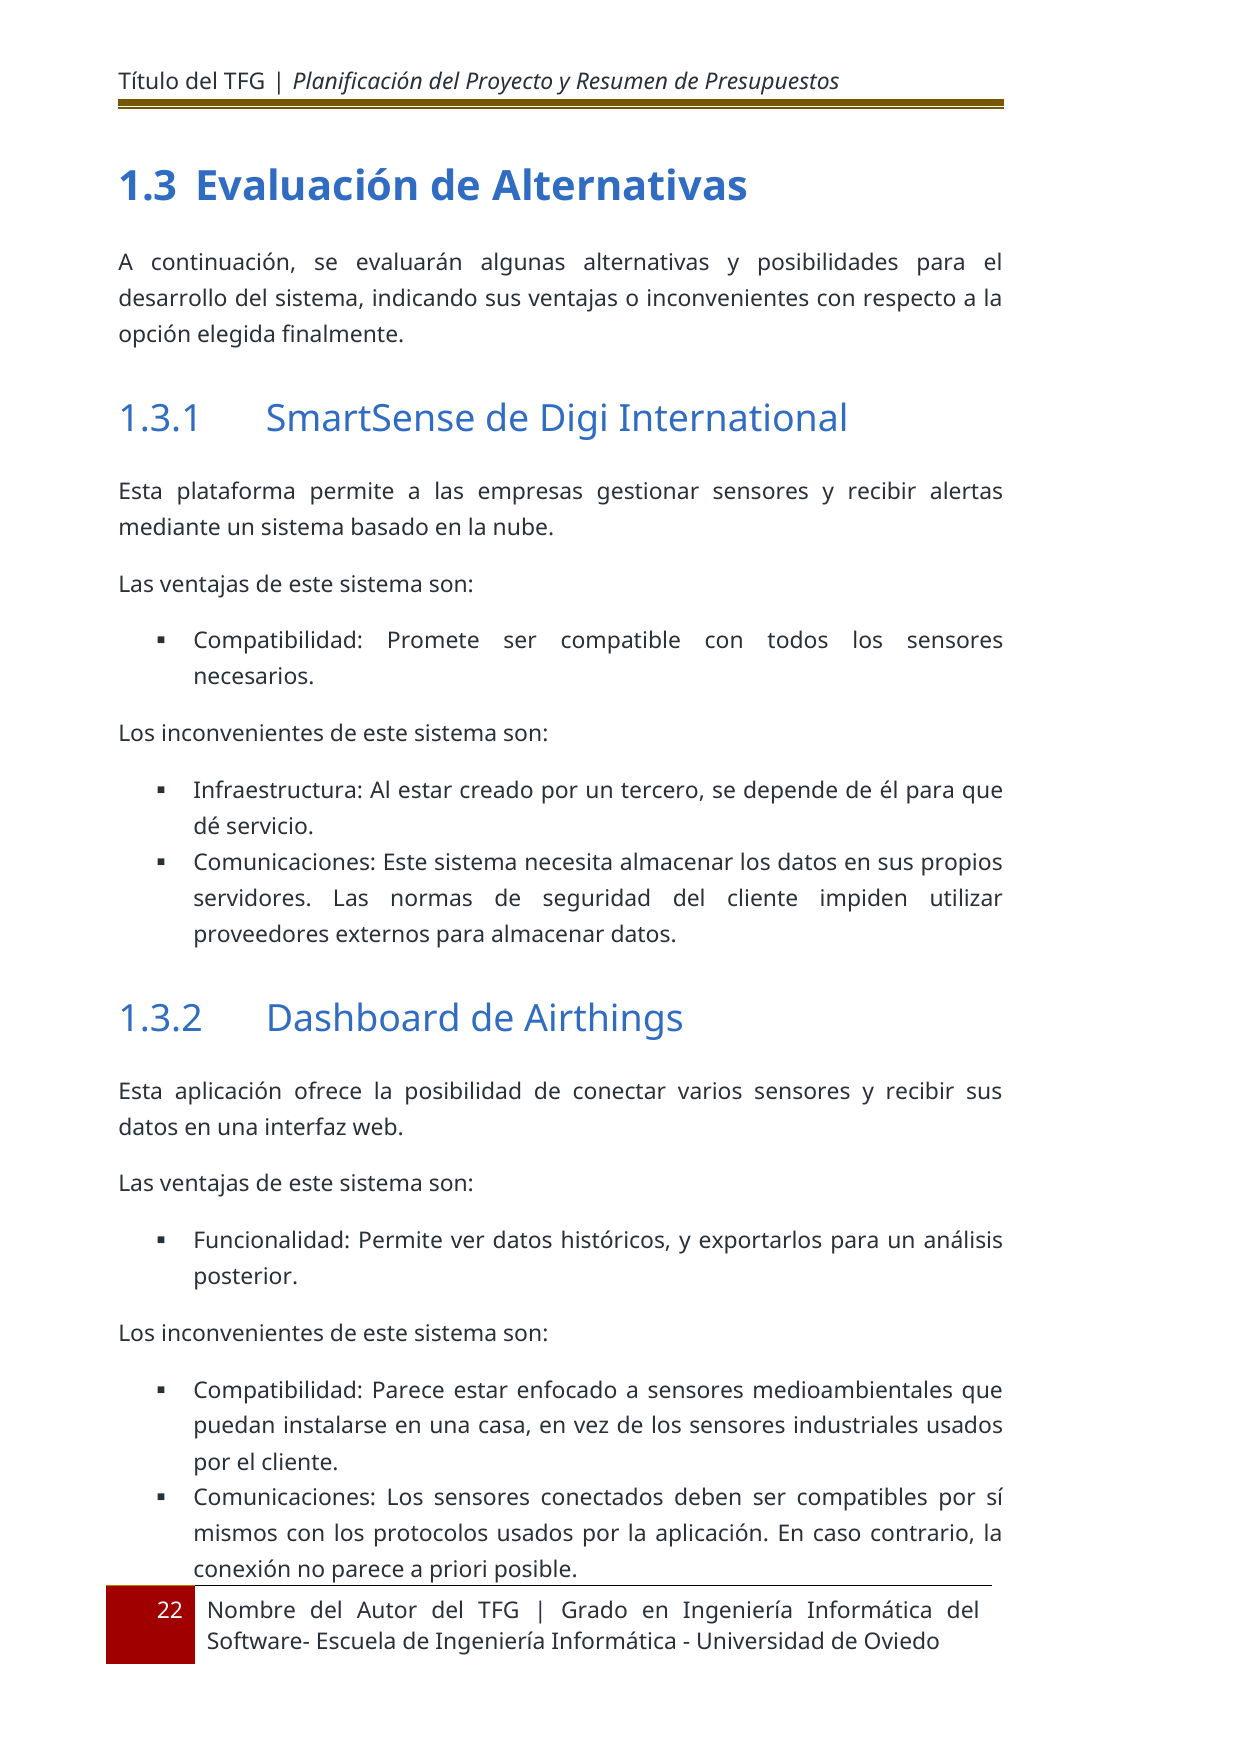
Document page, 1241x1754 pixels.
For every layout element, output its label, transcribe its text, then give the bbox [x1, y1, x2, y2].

list Comunicaciones: Este sistema necesita almacenar los datos en sus propios servidores. Las normas de seguridad del cliente impiden utilizar proveedores externos para almacenar datos. [156, 846, 1004, 949]
subtitle Evaluación de Alternativas [118, 156, 1004, 212]
text Los inconvenientes de este sistema son: [118, 1317, 1004, 1348]
text Esta aplicación ofrece la posibilidad de conectar varios sensores y recibir sus datos en una interfaz web. [118, 1074, 1004, 1142]
text A continuación, se evaluarán algunas alternativas y posibilidades para el desarrollo del sistema, indicando sus ventajas o inconvenientes con respecto a la opción elegida finalmente. [118, 246, 1004, 349]
list Compatibilidad: Promete ser compatible con todos los sensores necesarios. [156, 624, 1004, 691]
subtitle SmartSense de Digi International [118, 391, 1004, 442]
text Los inconvenientes de este sistema son: [118, 717, 1004, 748]
text Las ventajas de este sistema son: [118, 1167, 1004, 1198]
list Compatibilidad: Parece estar enfocado a sensores medioambientales que puedan instalarse en una casa, en vez de los sensores industriales usados por el cliente. [156, 1373, 1004, 1477]
text Las ventajas de este sistema son: [118, 567, 1004, 599]
list Funcionalidad: Permite ver datos históricos, y exportarlos para un análisis posterior. [156, 1224, 1004, 1291]
list Infraestructura: Al estar creado por un tercero, se depende de él para que dé servicio. [156, 774, 1004, 841]
list Comunicaciones: Los sensores conectados deben ser compatibles por sí mismos con los protocolos usados por la aplicación. En caso contrario, la conexión no parece a priori posible. [156, 1481, 1004, 1584]
text Esta plataforma permite a las empresas gestionar sensores y recibir alertas mediante un sistema basado en la nube. [118, 475, 1004, 542]
subtitle Dashboard de Airthings [118, 991, 1004, 1042]
